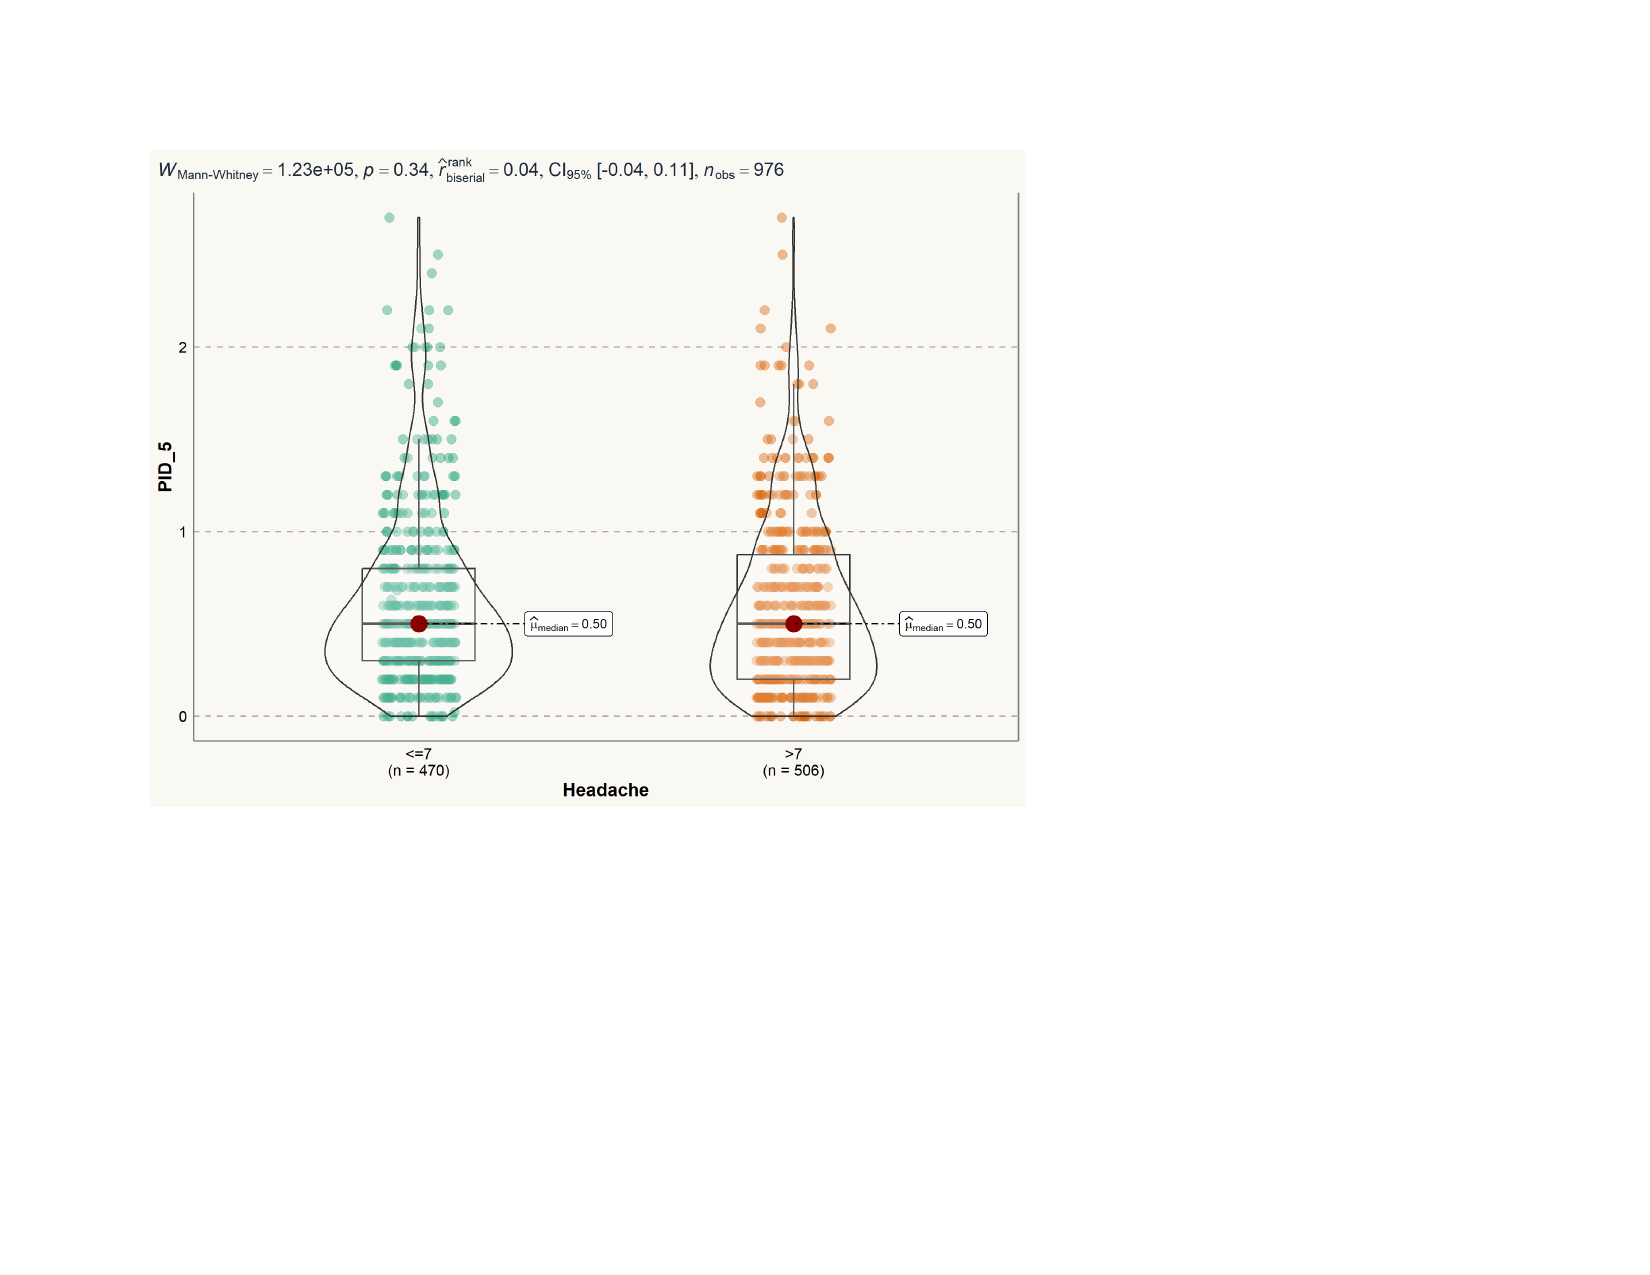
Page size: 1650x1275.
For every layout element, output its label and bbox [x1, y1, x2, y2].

picture [150, 150, 1025, 807]
